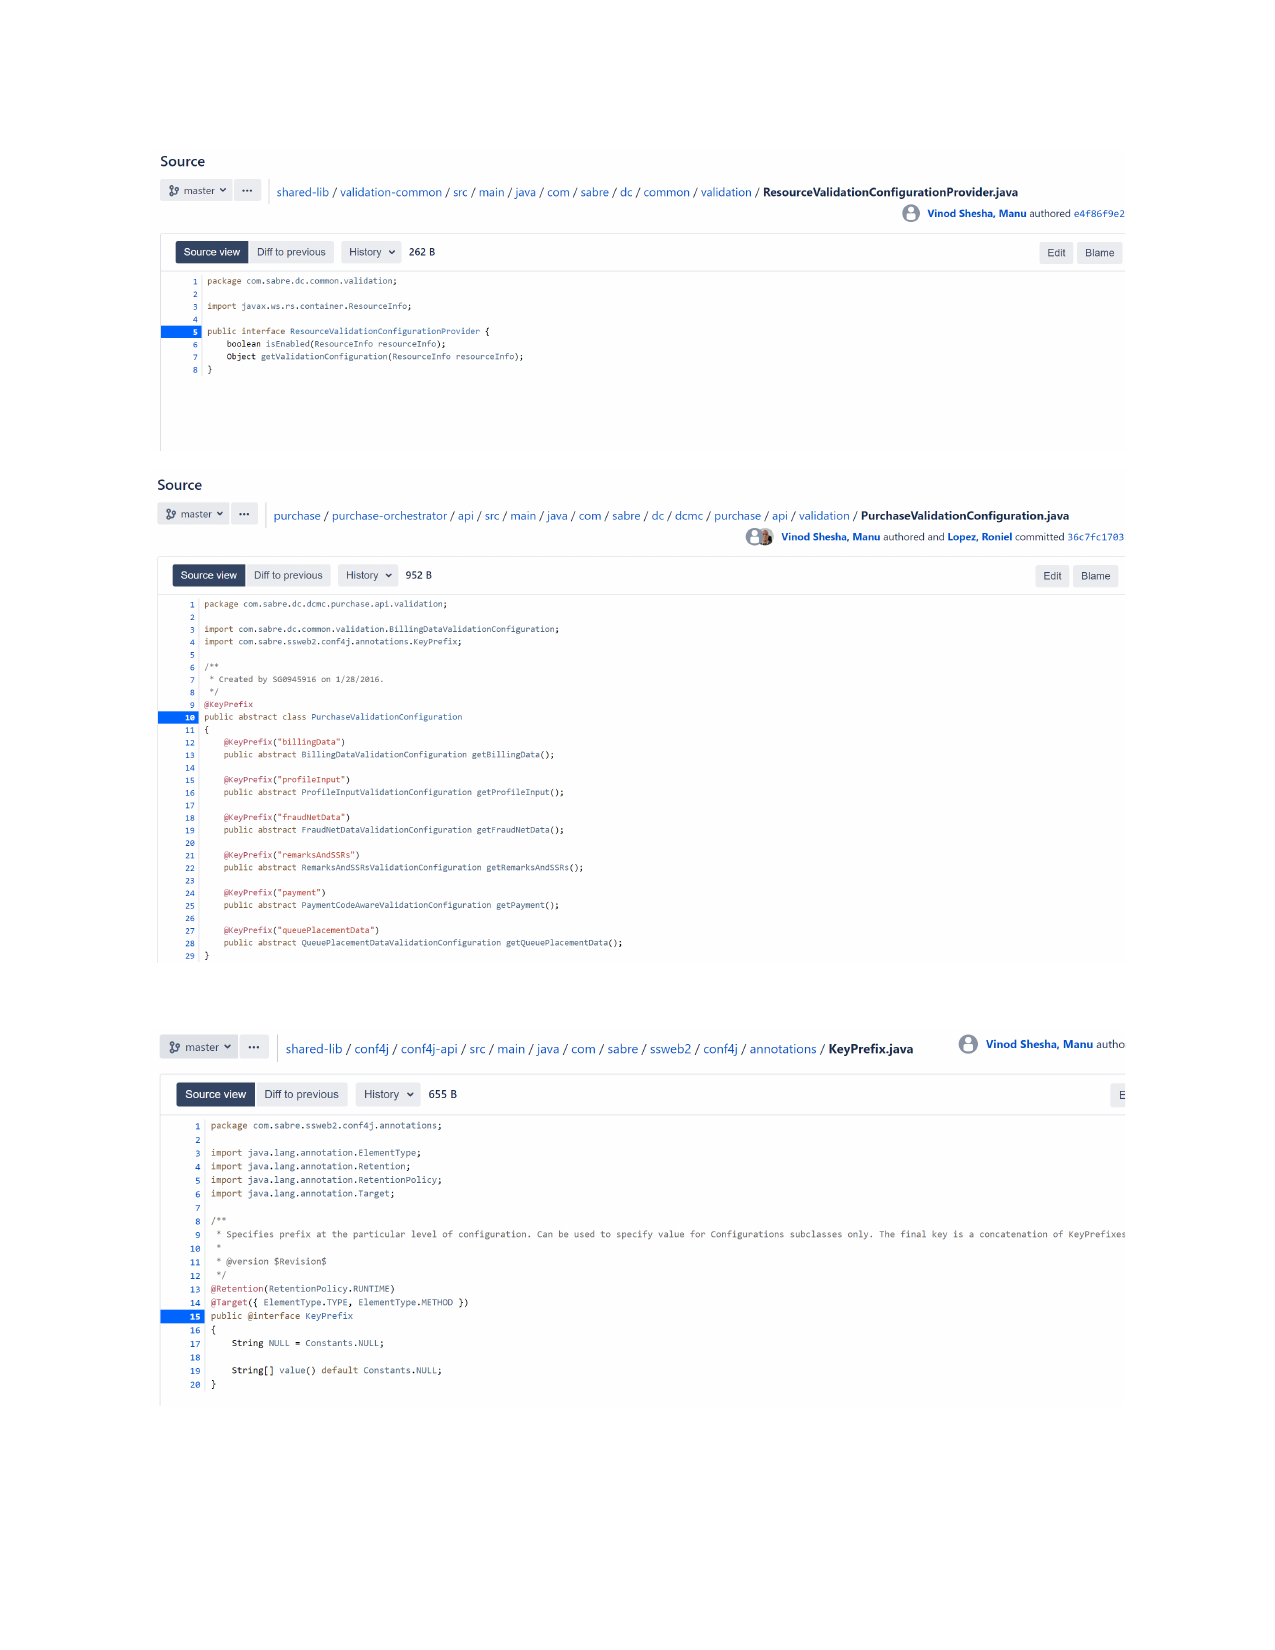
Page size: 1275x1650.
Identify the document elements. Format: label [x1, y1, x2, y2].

picture [150, 150, 1125, 451]
picture [150, 1028, 1125, 1406]
picture [150, 469, 1125, 963]
